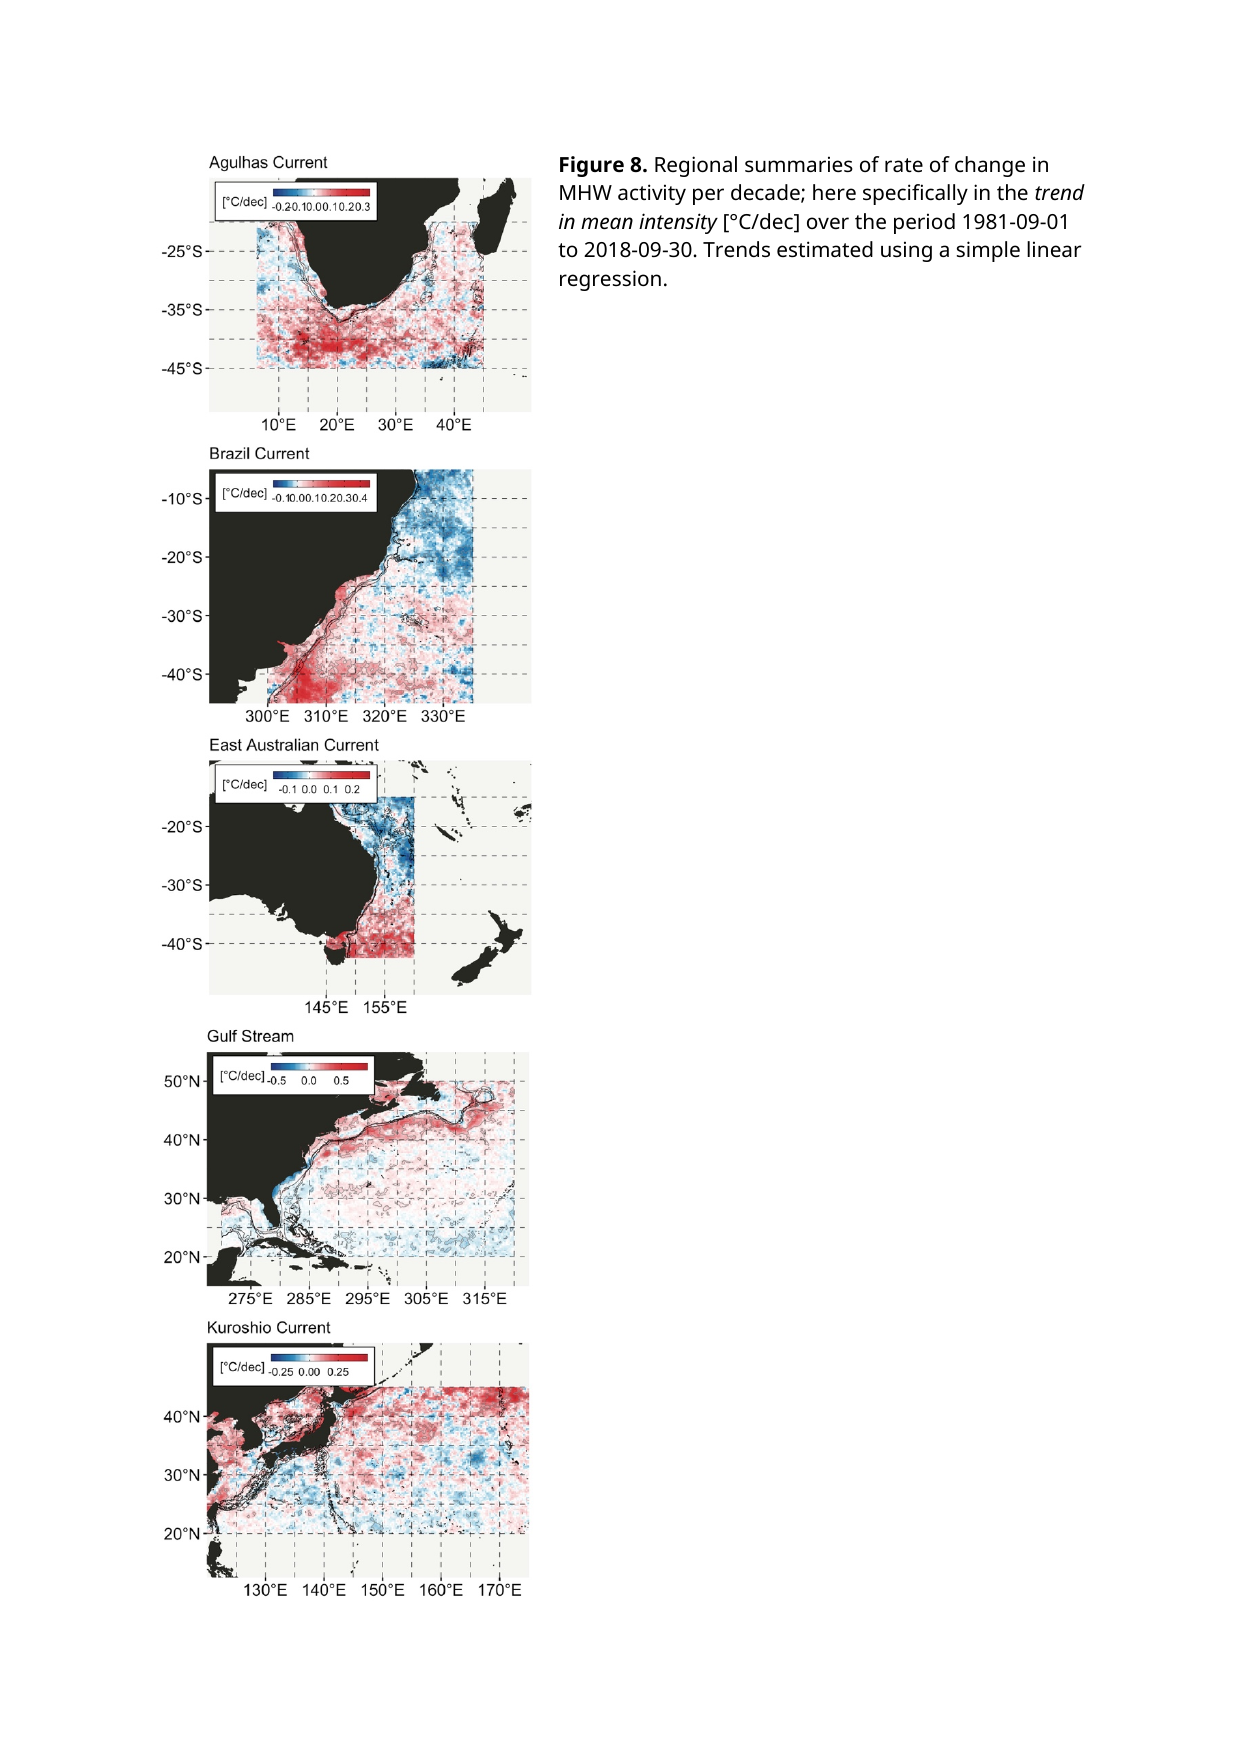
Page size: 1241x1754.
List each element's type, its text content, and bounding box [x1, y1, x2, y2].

picture [150, 150, 540, 1602]
text Figure 8. Regional summaries of rate of change in MHW activity per decade; here specifically in the trend in mean intensity [°C/dec] over the period 1981-09-01 to 2018-09-30. Trends estimated using a simple linear regression. [540, 150, 1090, 292]
